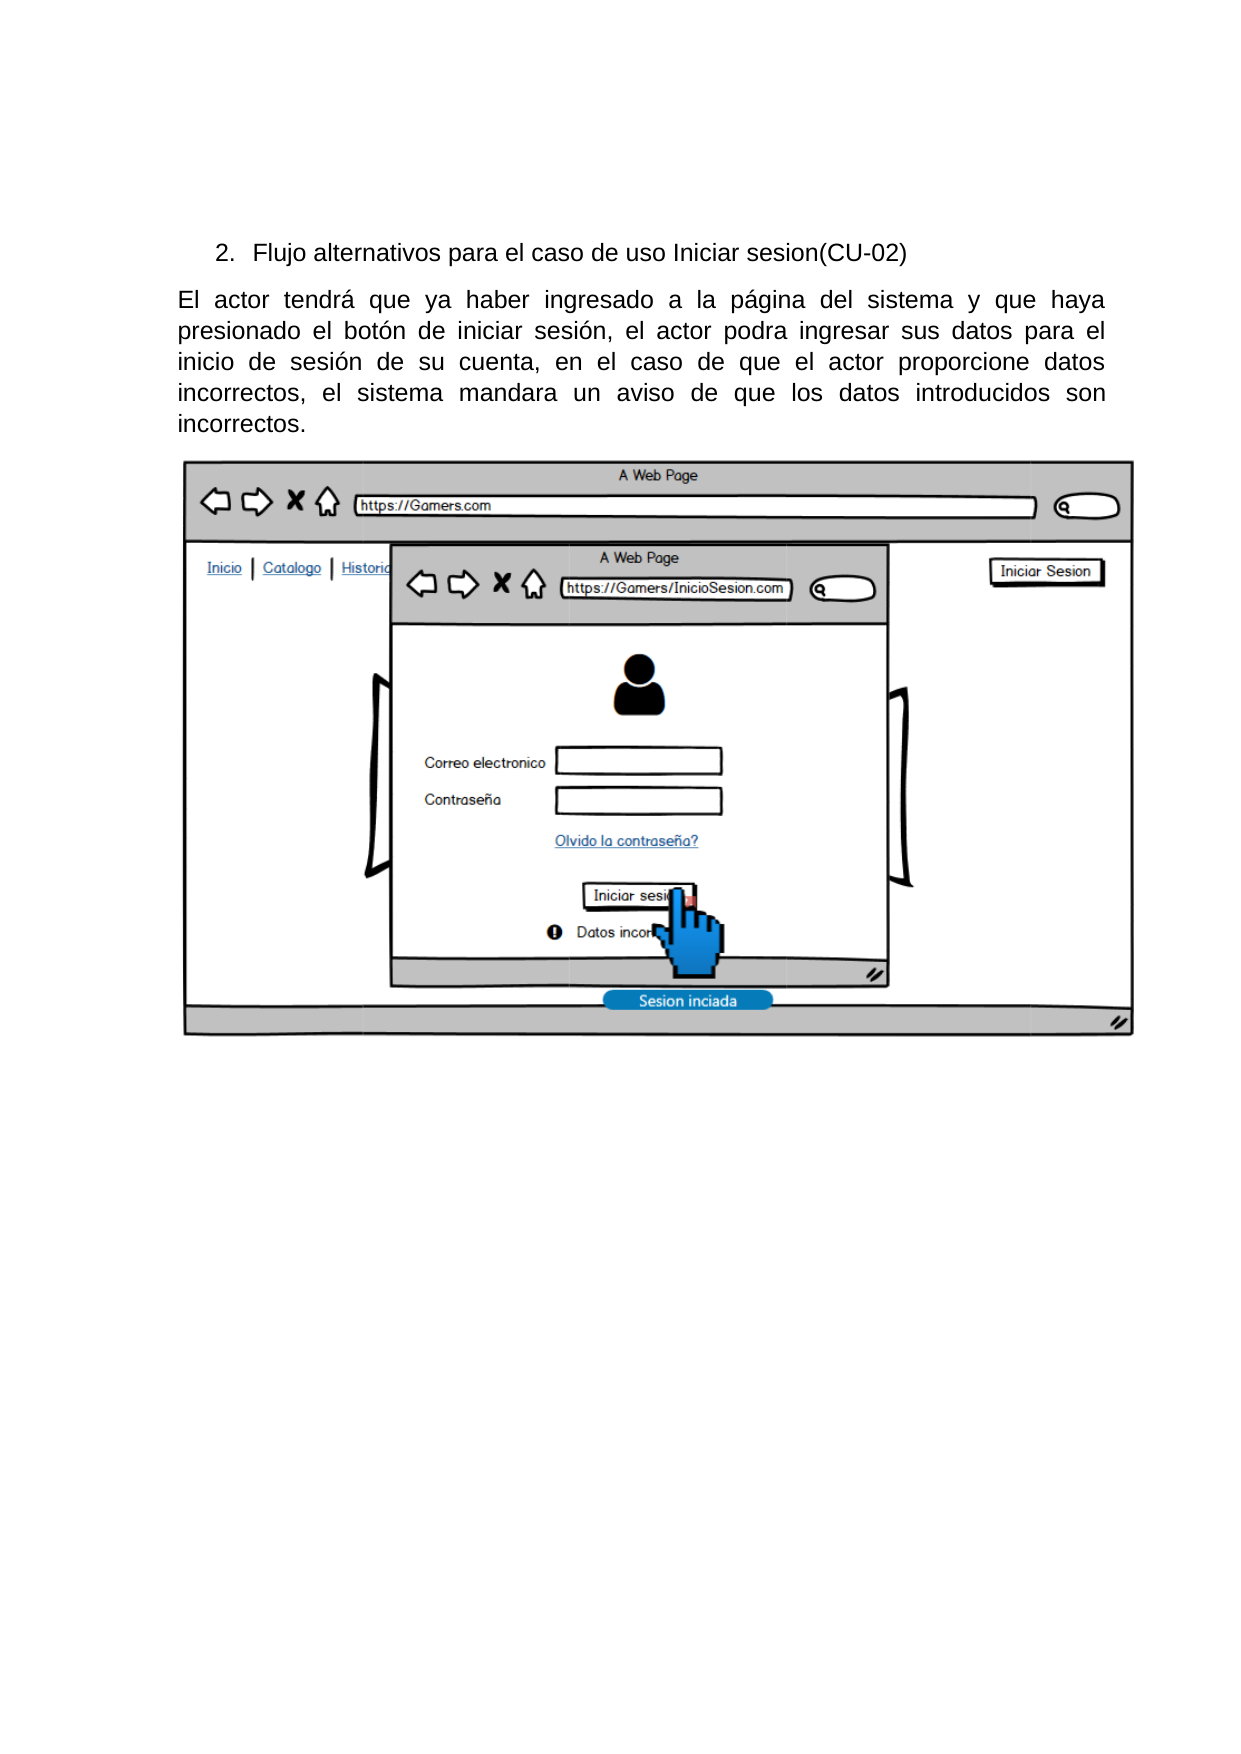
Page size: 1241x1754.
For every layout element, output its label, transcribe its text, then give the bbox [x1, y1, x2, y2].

list Flujo alternativos para el caso de uso Iniciar sesion(CU-02) [215, 238, 1107, 267]
picture [177, 456, 1139, 1041]
text El actor tendrá que ya haber ingresado a la página del sistema y que haya presionado el botón de iniciar sesión, el actor podra ingresar sus datos para el inicio de sesión de su cuenta, en el caso de que el actor proporcione datos incorrectos, el sistema mandara un aviso de que los datos introducidos son incorrectos. [177, 285, 1107, 438]
